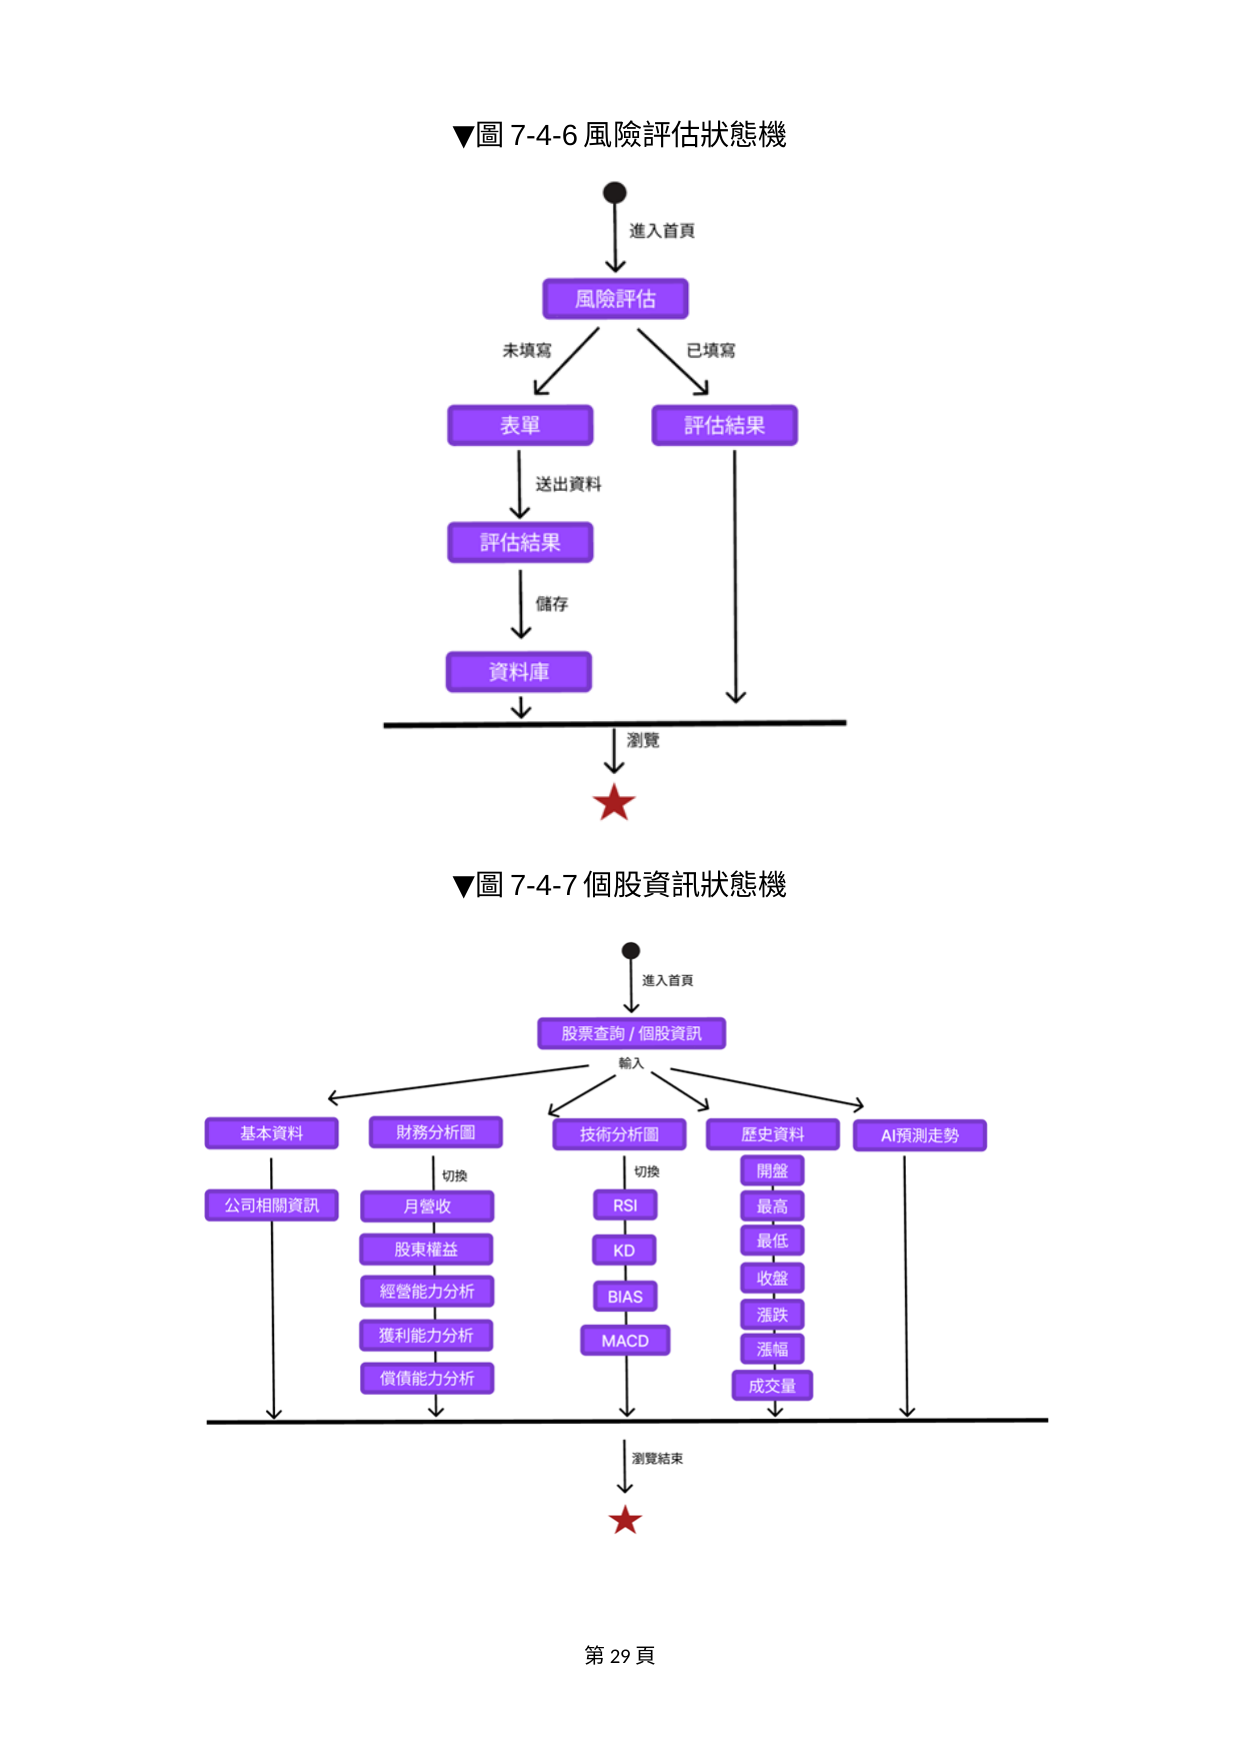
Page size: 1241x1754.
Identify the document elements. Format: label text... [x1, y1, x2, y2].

text 圖7-4-6風險評估狀態機 [89, 95, 1152, 170]
picture [184, 920, 1057, 1540]
text 圖7-4-7個股資訊狀態機 [89, 845, 1152, 920]
picture [330, 170, 910, 836]
